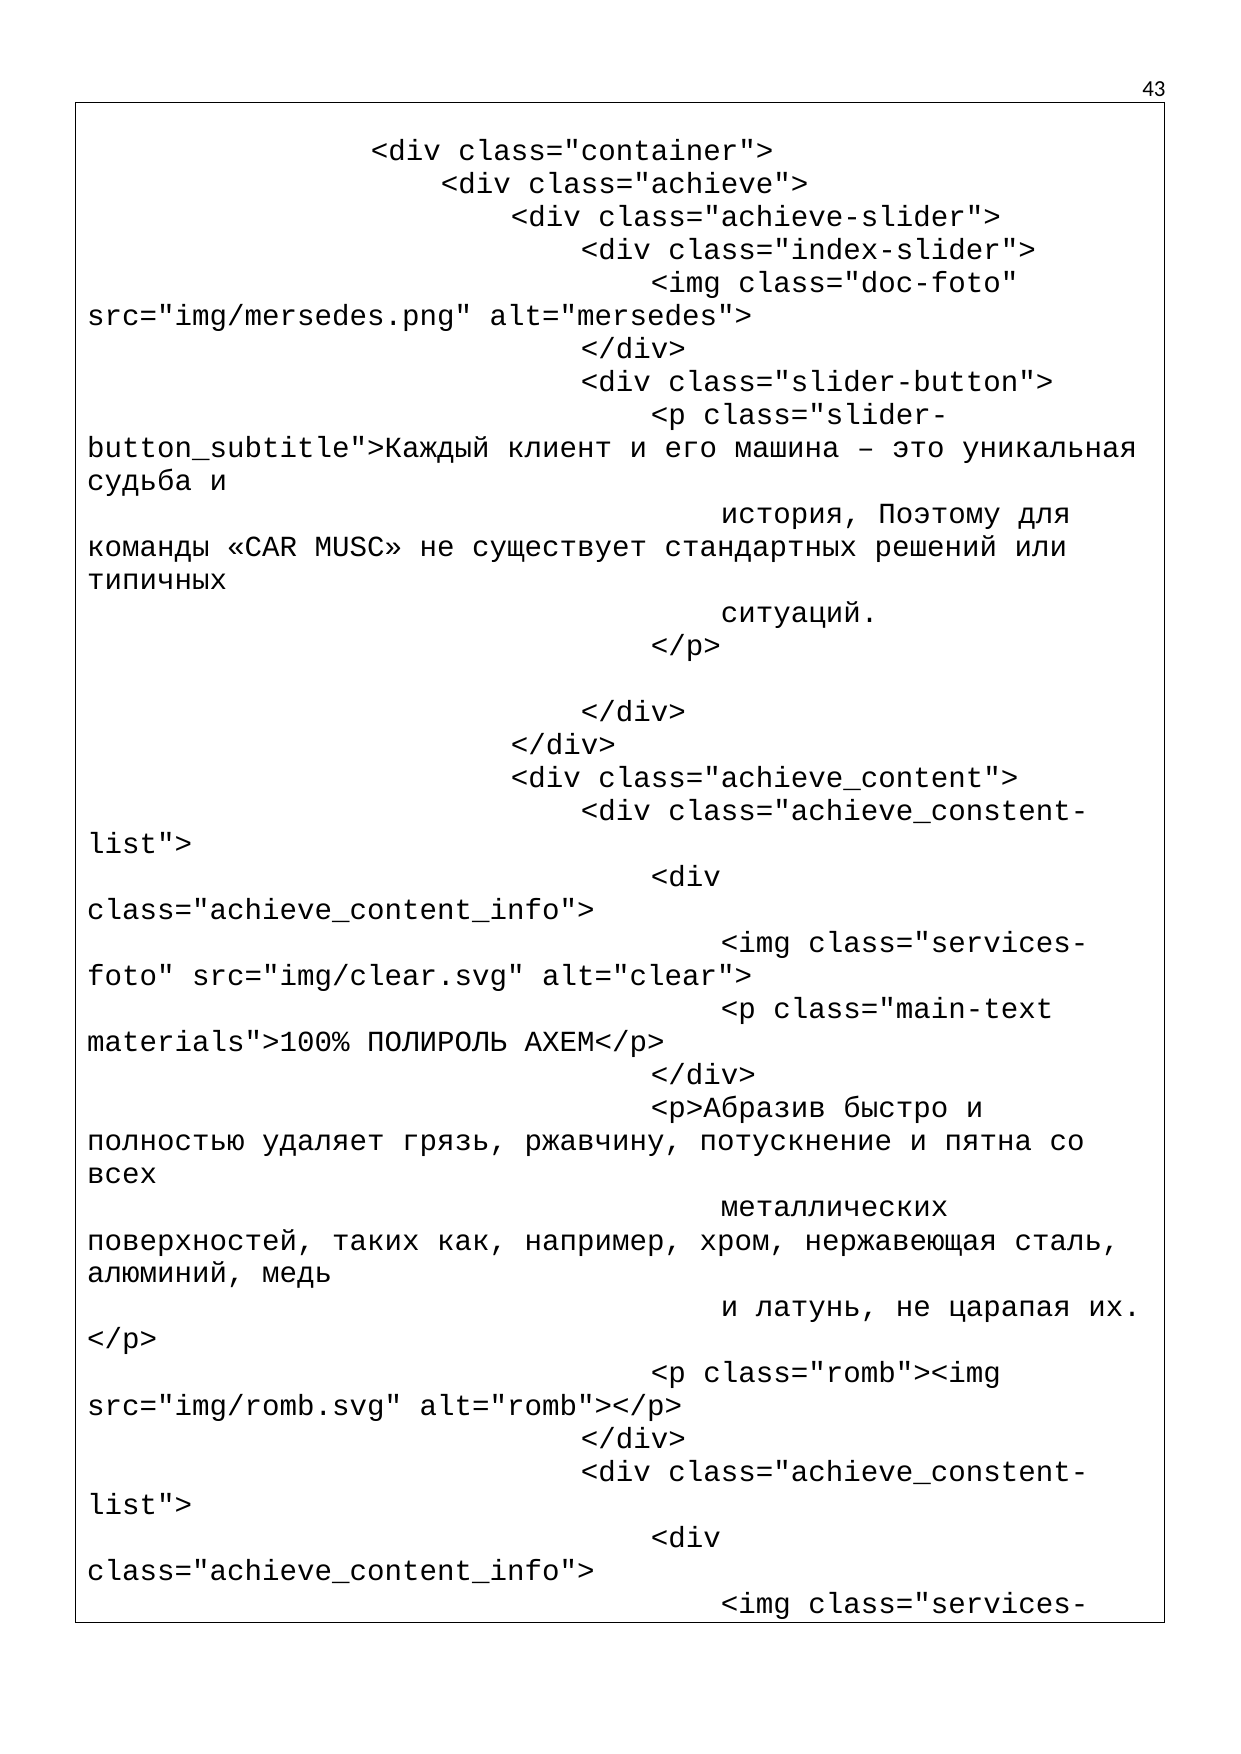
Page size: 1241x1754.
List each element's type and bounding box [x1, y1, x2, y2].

table_header [76, 103, 1164, 1622]
